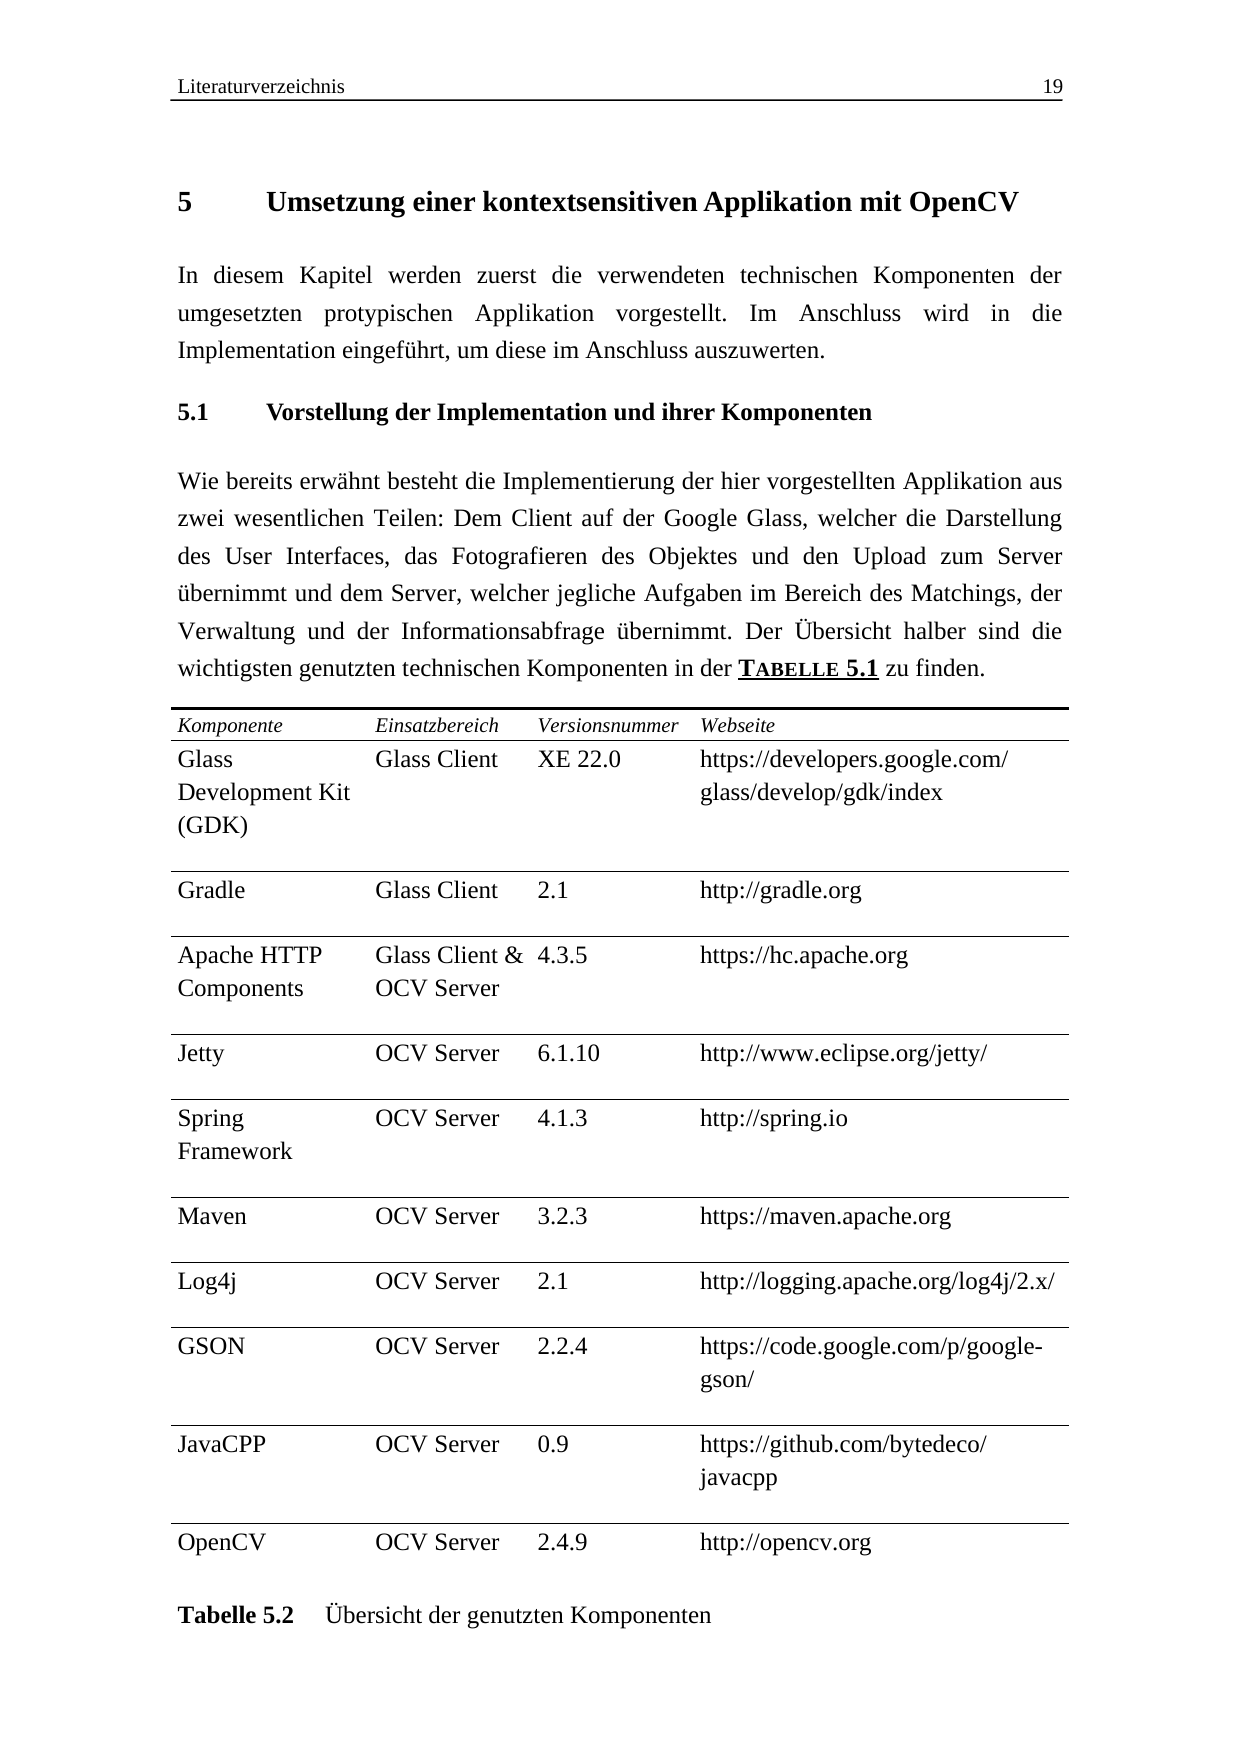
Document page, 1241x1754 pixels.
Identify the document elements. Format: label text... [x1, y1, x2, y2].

table_cell http://logging.apache.org/log4j/2.x/ [694, 1263, 1069, 1327]
table_cell OCV Server [369, 1426, 532, 1523]
table_cell Apache HTTP Components [171, 937, 369, 1034]
table_cell JavaCPP [171, 1426, 369, 1523]
table_header Einsatzbereich [369, 710, 532, 740]
table_cell OpenCV [171, 1524, 369, 1588]
table_cell https://developers.google.com/glass/develop/gdk/index [694, 741, 1069, 871]
table_cell 6.1.10 [532, 1035, 694, 1099]
table_header Webseite [694, 710, 1069, 740]
table_cell OCV Server [369, 1524, 532, 1588]
table_cell Gradle [171, 872, 369, 936]
subtitle Vorstellung der Implementation und ihrer Komponenten [177, 397, 1063, 426]
table_cell GSON [171, 1328, 369, 1425]
table_cell 4.3.5 [532, 937, 694, 1034]
table_cell http://gradle.org [694, 872, 1069, 936]
table_cell OCV Server [369, 1328, 532, 1425]
text Wie bereits erwähnt besteht die Implementierung der hier vorgestellten Applikation aus zwei wesentlichen Teilen: Dem Client auf der Google Glass, welcher die Darstellung des User Interfaces, das Fotografieren des Objektes und den Upload zum Server übernimmt und dem Server, welcher jegliche Aufgaben im Bereich des Matchings, der Verwaltung und der Informationsabfrage übernimmt. Der Übersicht halber sind die wichtigsten genutzten technischen Komponenten in der Tabelle 5.1 zu finden. [177, 457, 1063, 682]
table_cell https://maven.apache.org [694, 1198, 1069, 1262]
table_cell 3.2.3 [532, 1198, 694, 1262]
table_cell OCV Server [369, 1100, 532, 1197]
table_cell 4.1.3 [532, 1100, 694, 1197]
table_cell 2.1 [532, 872, 694, 936]
table_cell https://github.com/bytedeco/javacpp [694, 1426, 1069, 1523]
table_cell OCV Server [369, 1035, 532, 1099]
table_header Versionsnummer [532, 710, 694, 740]
table_cell http://opencv.org [694, 1524, 1069, 1588]
table_cell Spring Framework [171, 1100, 369, 1197]
table_cell Glass Client [369, 872, 532, 936]
table_cell XE 22.0 [532, 741, 694, 871]
text In diesem Kapitel werden zuerst die verwendeten technischen Komponenten der umgesetzten protypischen Applikation vorgestellt. Im Anschluss wird in die Implementation eingeführt, um diese im Anschluss auszuwerten. [177, 251, 1063, 364]
table_cell http://www.eclipse.org/jetty/ [694, 1035, 1069, 1099]
table_cell Jetty [171, 1035, 369, 1099]
table_cell 2.1 [532, 1263, 694, 1327]
table_cell Glass Client [369, 741, 532, 871]
table_cell https://hc.apache.org [694, 937, 1069, 1034]
subtitle Umsetzung einer kontextsensitiven Applikation mit OpenCV [177, 184, 1063, 218]
table_cell http://spring.io [694, 1100, 1069, 1197]
table_cell Glass Development Kit (GDK) [171, 741, 369, 871]
table_cell Maven [171, 1198, 369, 1262]
table_cell OCV Server [369, 1198, 532, 1262]
table_cell https://code.google.com/p/google-gson/ [694, 1328, 1069, 1425]
table_cell Log4j [171, 1263, 369, 1327]
table_cell 0.9 [532, 1426, 694, 1523]
table_cell OCV Server [369, 1263, 532, 1327]
table_header Komponente [171, 710, 369, 740]
table_cell Glass Client & OCV Server [369, 937, 532, 1034]
table_cell 2.4.9 [532, 1524, 694, 1588]
table_cell 2.2.4 [532, 1328, 694, 1425]
